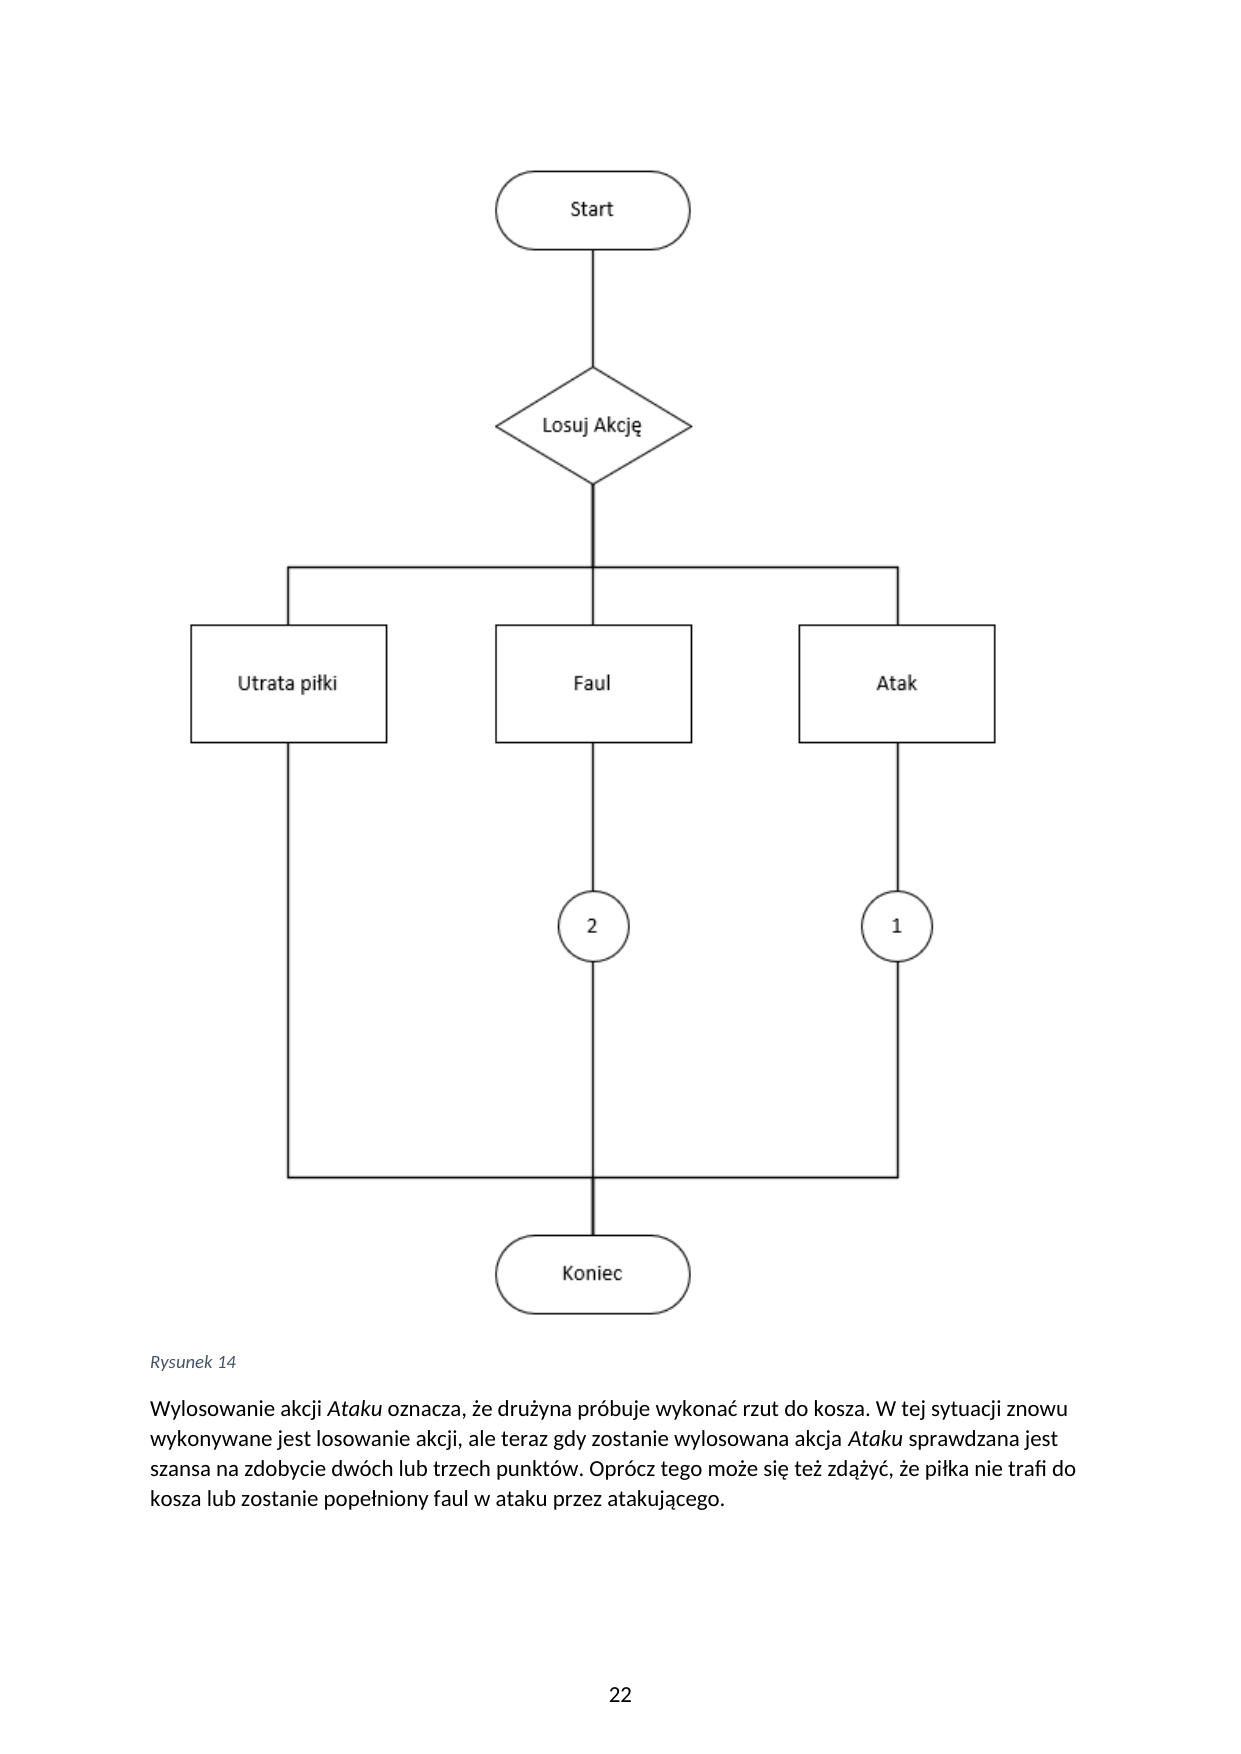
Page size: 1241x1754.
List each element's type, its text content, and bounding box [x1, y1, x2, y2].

text Wylosowanie akcji Ataku oznacza, że drużyna próbuje wykonać rzut do kosza. W tej sytuacji znowu wykonywane jest losowanie akcji, ale teraz gdy zostanie wylosowana akcja Ataku sprawdzana jest szansa na zdobycie dwóch lub trzech punktów. Oprócz tego może się też zdążyć, że piłka nie trafi do kosza lub zostanie popełniony faul w ataku przez atakującego. [150, 1394, 1090, 1513]
picture [150, 150, 1049, 1332]
